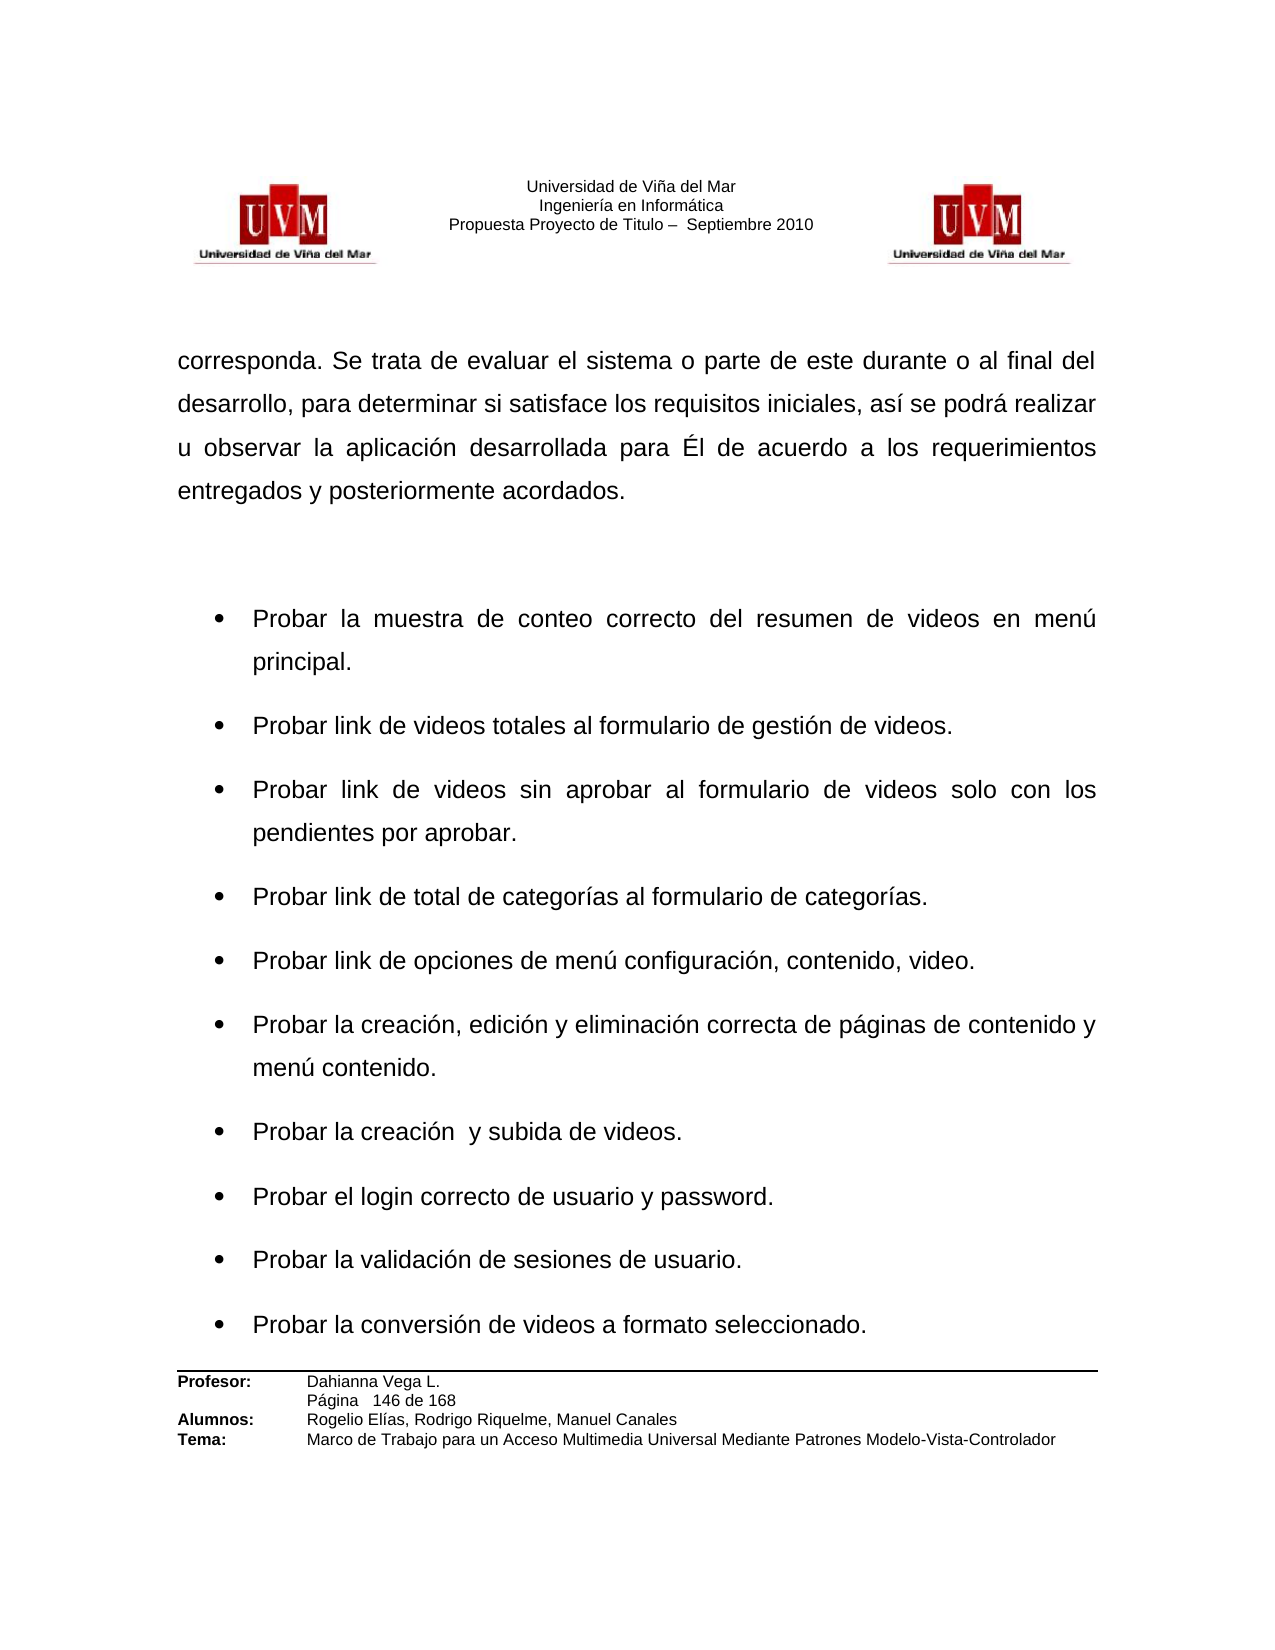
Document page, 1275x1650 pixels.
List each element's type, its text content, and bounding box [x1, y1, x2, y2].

list Probar link de opciones de menú configuración, contenido, video. [215, 946, 1098, 975]
list Probar la creación, edición y eliminación correcta de páginas de contenido y menú contenido. [215, 1010, 1098, 1082]
list Probar link de videos sin aprobar al formulario de videos solo con los pendientes por aprobar. [215, 775, 1098, 847]
picture [871, 176, 1084, 267]
list Probar la creación y subida de videos. [215, 1117, 1098, 1146]
list Probar el login correcto de usuario y password. [215, 1181, 1098, 1210]
list Probar la muestra de conteo correcto del resumen de videos en menú principal. [215, 604, 1098, 676]
picture [177, 176, 390, 267]
list Probar la validación de sesiones de usuario. [215, 1246, 1098, 1274]
list Probar la conversión de videos a formato seleccionado. [215, 1309, 1098, 1338]
list Probar link de total de categorías al formulario de categorías. [215, 882, 1098, 911]
list Probar link de videos totales al formulario de gestión de videos. [215, 711, 1098, 740]
